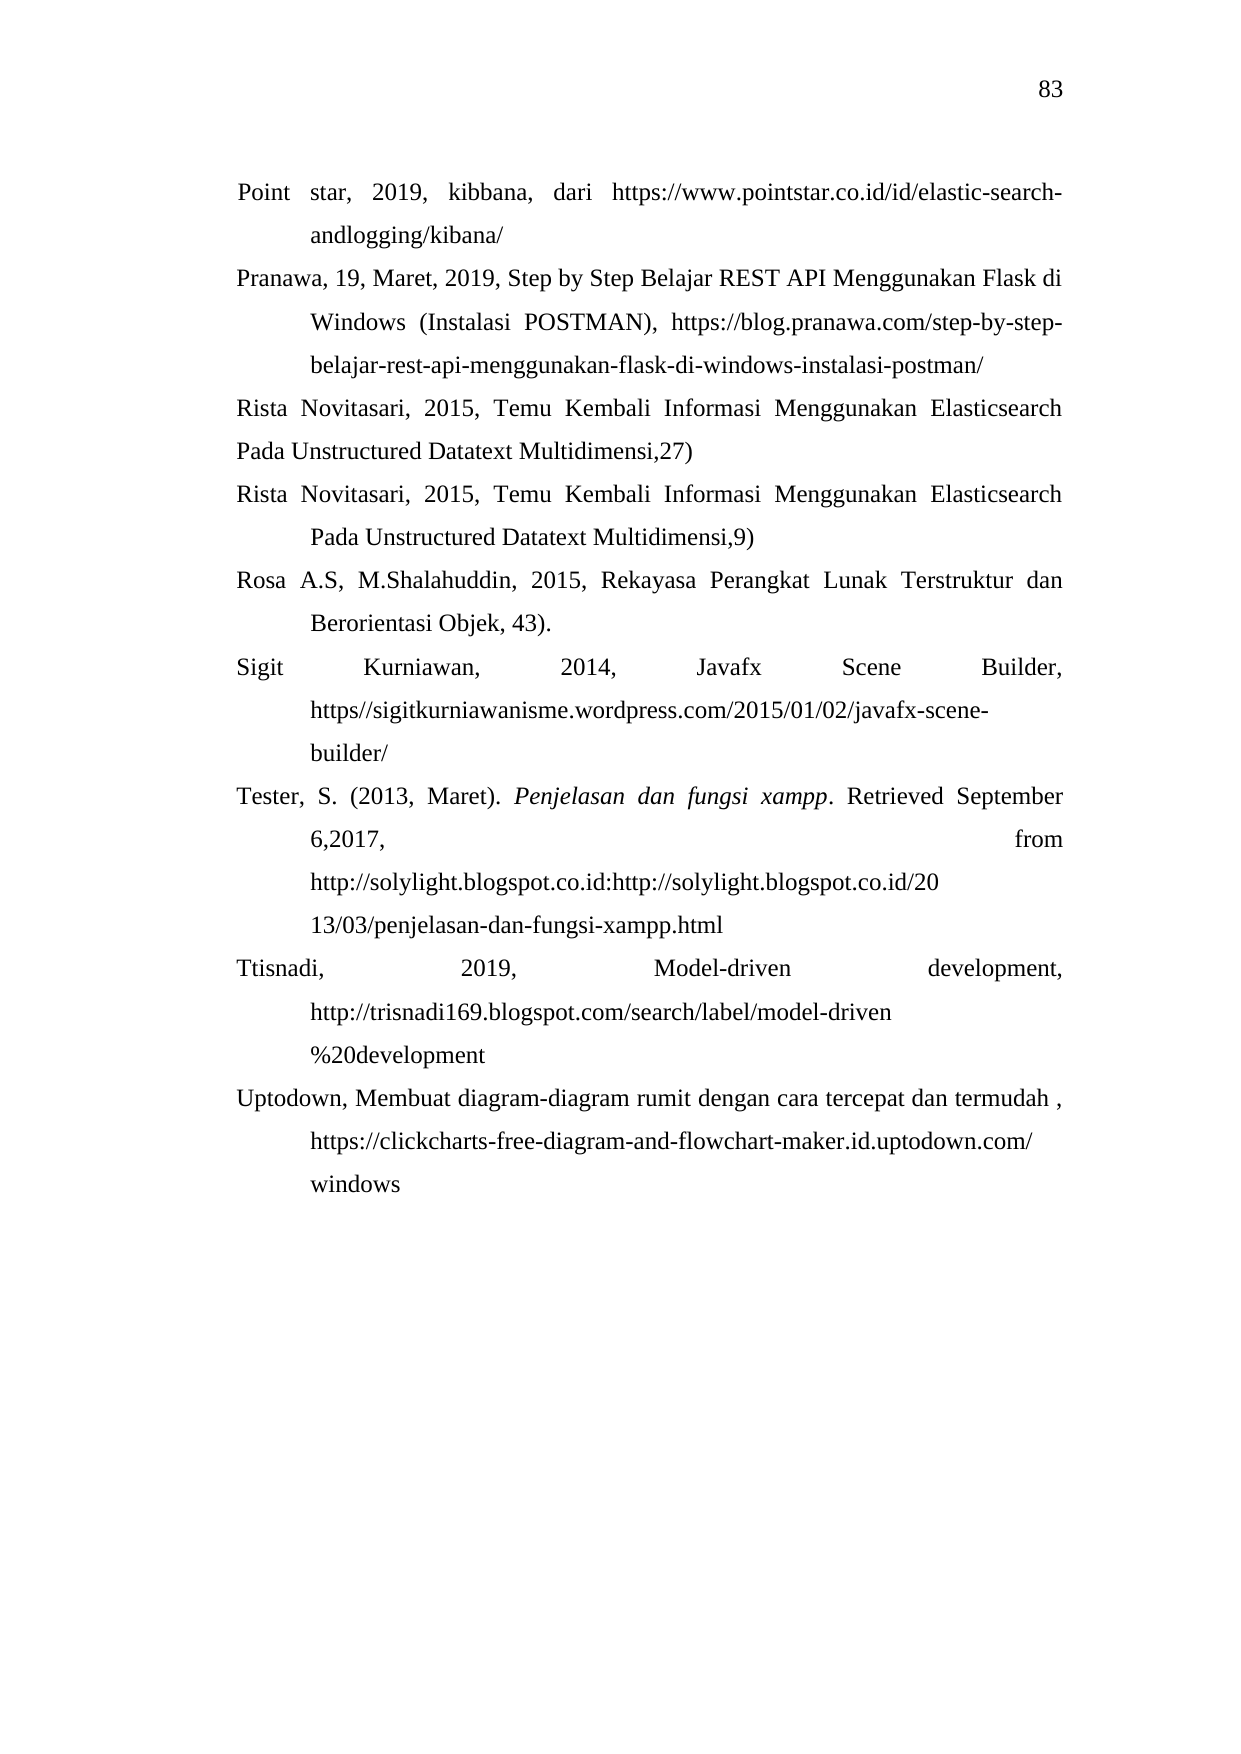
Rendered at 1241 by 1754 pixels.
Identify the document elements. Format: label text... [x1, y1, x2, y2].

text Tester, S. (2013, Maret). Penjelasan dan fungsi xampp. Retrieved September 6,2017, from http://solylight.blogspot.co.id:http://solylight.blogspot.co.id/20 13/03/penjelasan-dan-fungsi-xampp.html [236, 781, 1063, 939]
text Pranawa, 19, Maret, 2019, Step by Step Belajar REST API Menggunakan Flask di Windows (Instalasi POSTMAN), https://blog.pranawa.com/step-by-step-belajar-rest-api-menggunakan-flask-di-windows-instalasi-postman/ [236, 263, 1063, 378]
text Sigit Kurniawan, 2014, Javafx Scene Builder, https//sigitkurniawanisme.wordpress.com/2015/01/02/javafx-scene-builder/ [236, 652, 1063, 767]
text Uptodown, Membuat diagram-diagram rumit dengan cara tercepat dan termudah , https://clickcharts-free-diagram-and-flowchart-maker.id.uptodown.com/windows [236, 1083, 1063, 1198]
text Rista Novitasari, 2015, Temu Kembali Informasi Menggunakan Elasticsearch Pada Unstructured Datatext Multidimensi,9) [236, 479, 1063, 551]
text Ttisnadi, 2019, Model-driven development, http://trisnadi169.blogspot.com/search/label/model-driven%20development [236, 953, 1063, 1068]
text Point star, 2019, kibbana, dari https://www.pointstar.co.id/id/elastic-search-andlogging/kibana/ [237, 177, 1063, 249]
text Rosa A.S, M.Shalahuddin, 2015, Rekayasa Perangkat Lunak Terstruktur dan Berorientasi Objek, 43). [236, 565, 1063, 637]
text Rista Novitasari, 2015, Temu Kembali Informasi Menggunakan Elasticsearch Pada Unstructured Datatext Multidimensi,27) [236, 393, 1063, 465]
